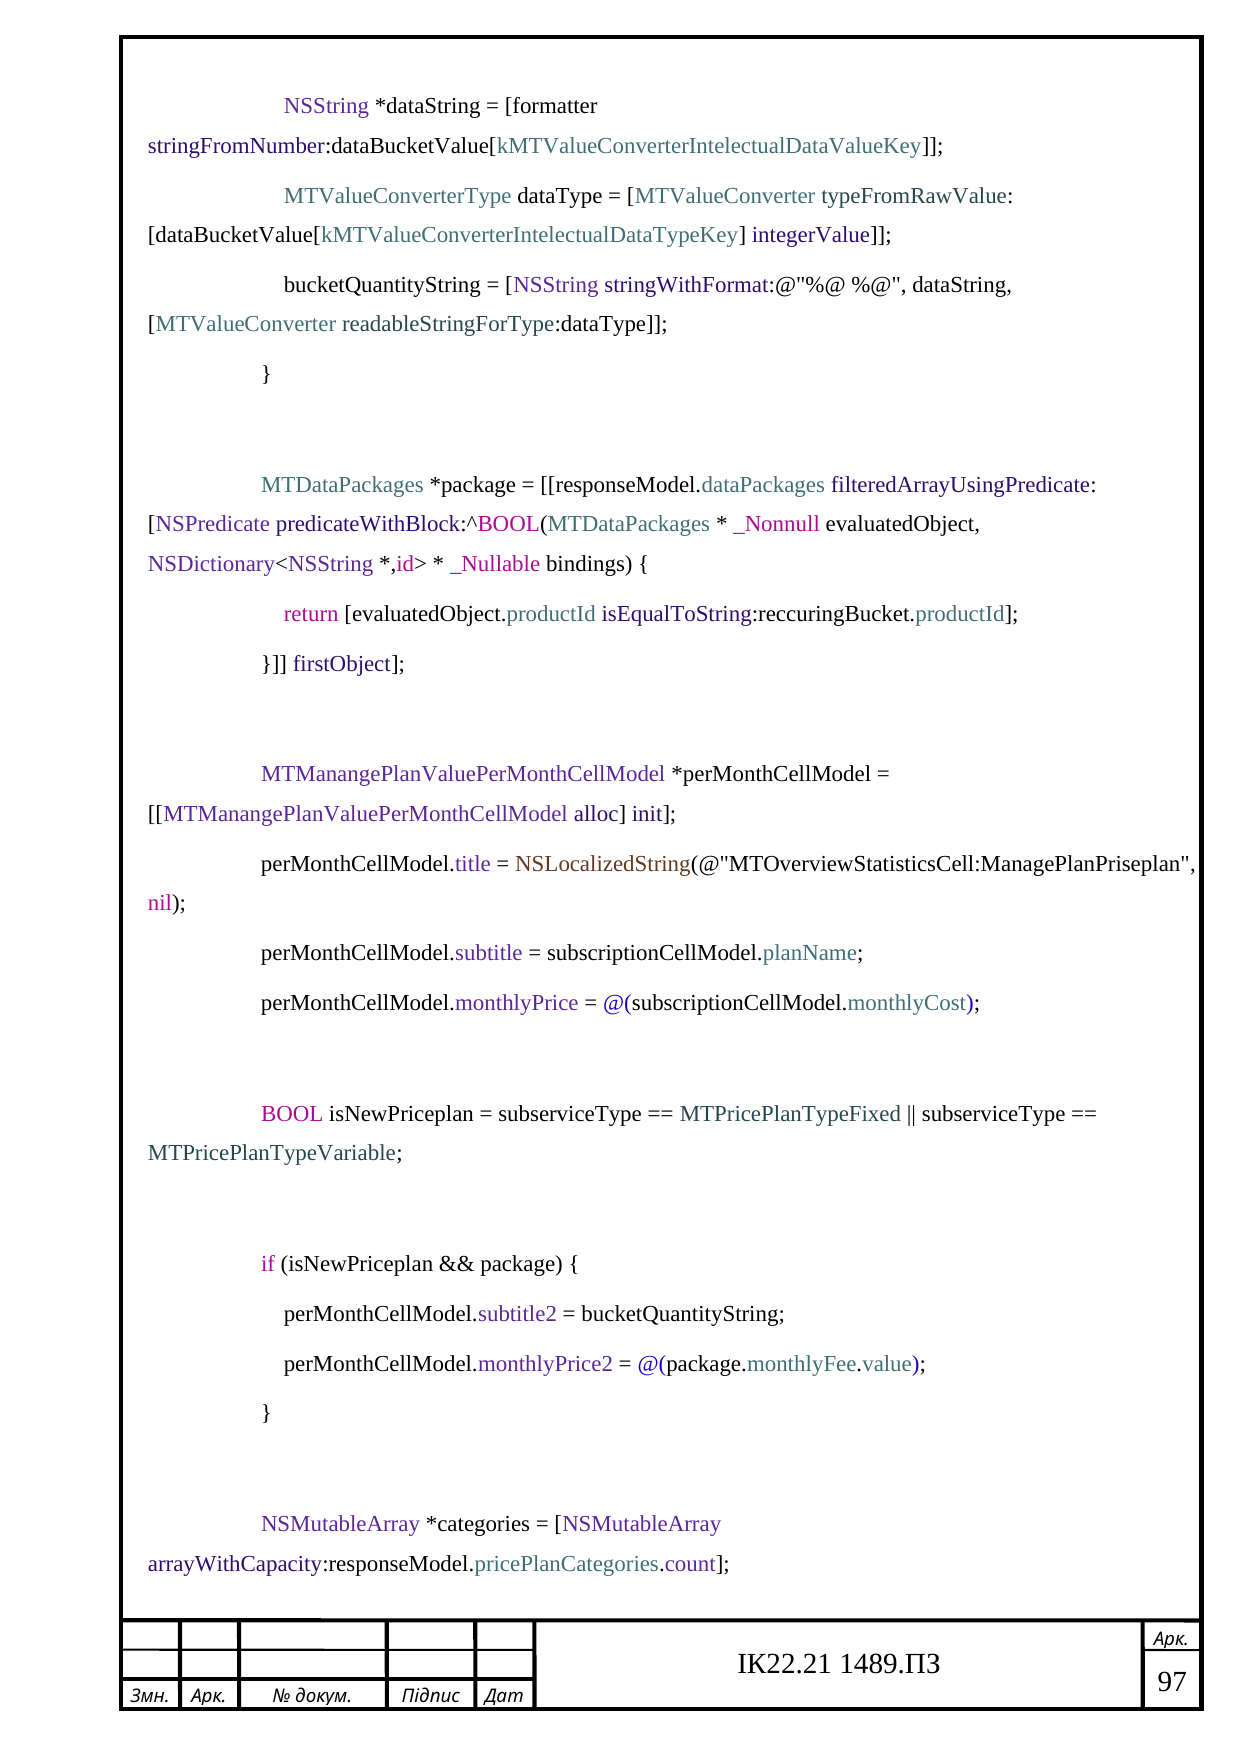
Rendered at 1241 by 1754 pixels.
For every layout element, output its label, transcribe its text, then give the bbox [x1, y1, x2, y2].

text MTValueConverterType dataType = [MTValueConverter typeFromRawValue:[dataBucketValue[kMTValueConverterIntelectualDataTypeKey] integerValue]]; [148, 182, 1196, 247]
text perMonthCellModel.monthlyPrice = @(subscriptionCellModel.monthlyCost); [148, 989, 1196, 1015]
text perMonthCellModel.title = NSLocalizedString(@"MTOverviewStatisticsCell:ManagePlanPriseplan", nil); [148, 850, 1196, 916]
text NSString *dataString = [formatter stringFromNumber:dataBucketValue[kMTValueConverterIntelectualDataValueKey]]; [148, 92, 1196, 158]
text perMonthCellModel.subtitle2 = bucketQuantityString; [148, 1300, 1196, 1326]
text MTDataPackages *package = [[responseModel.dataPackages filteredArrayUsingPredicate:[NSPredicate predicateWithBlock:^BOOL(MTDataPackages * _Nonnull evaluatedObject, NSDictionary<NSString *,id> * _Nullable bindings) { [148, 471, 1196, 576]
text if (isNewPriceplan && package) { [148, 1250, 1196, 1276]
text bucketQuantityString = [NSString stringWithFormat:@"%@ %@", dataString, [MTValueConverter readableStringForType:dataType]]; [148, 271, 1196, 337]
text BOOL isNewPriceplan = subserviceType == MTPricePlanTypeFixed || subserviceType == MTPricePlanTypeVariable; [148, 1100, 1196, 1166]
text } [148, 1399, 1196, 1426]
text } [148, 360, 1196, 387]
text MTManangePlanValuePerMonthCellModel *perMonthCellModel = [[MTManangePlanValuePerMonthCellModel alloc] init]; [148, 760, 1196, 826]
text perMonthCellModel.subtitle = subscriptionCellModel.planName; [148, 939, 1196, 966]
text }]] firstObject]; [148, 650, 1196, 676]
text NSMutableArray *categories = [NSMutableArray arrayWithCapacity:responseModel.pricePlanCategories.count]; [148, 1510, 1196, 1576]
text return [evaluatedObject.productId isEqualToString:reccuringBucket.productId]; [148, 600, 1196, 626]
text perMonthCellModel.monthlyPrice2 = @(package.monthlyFee.value); [148, 1349, 1196, 1376]
